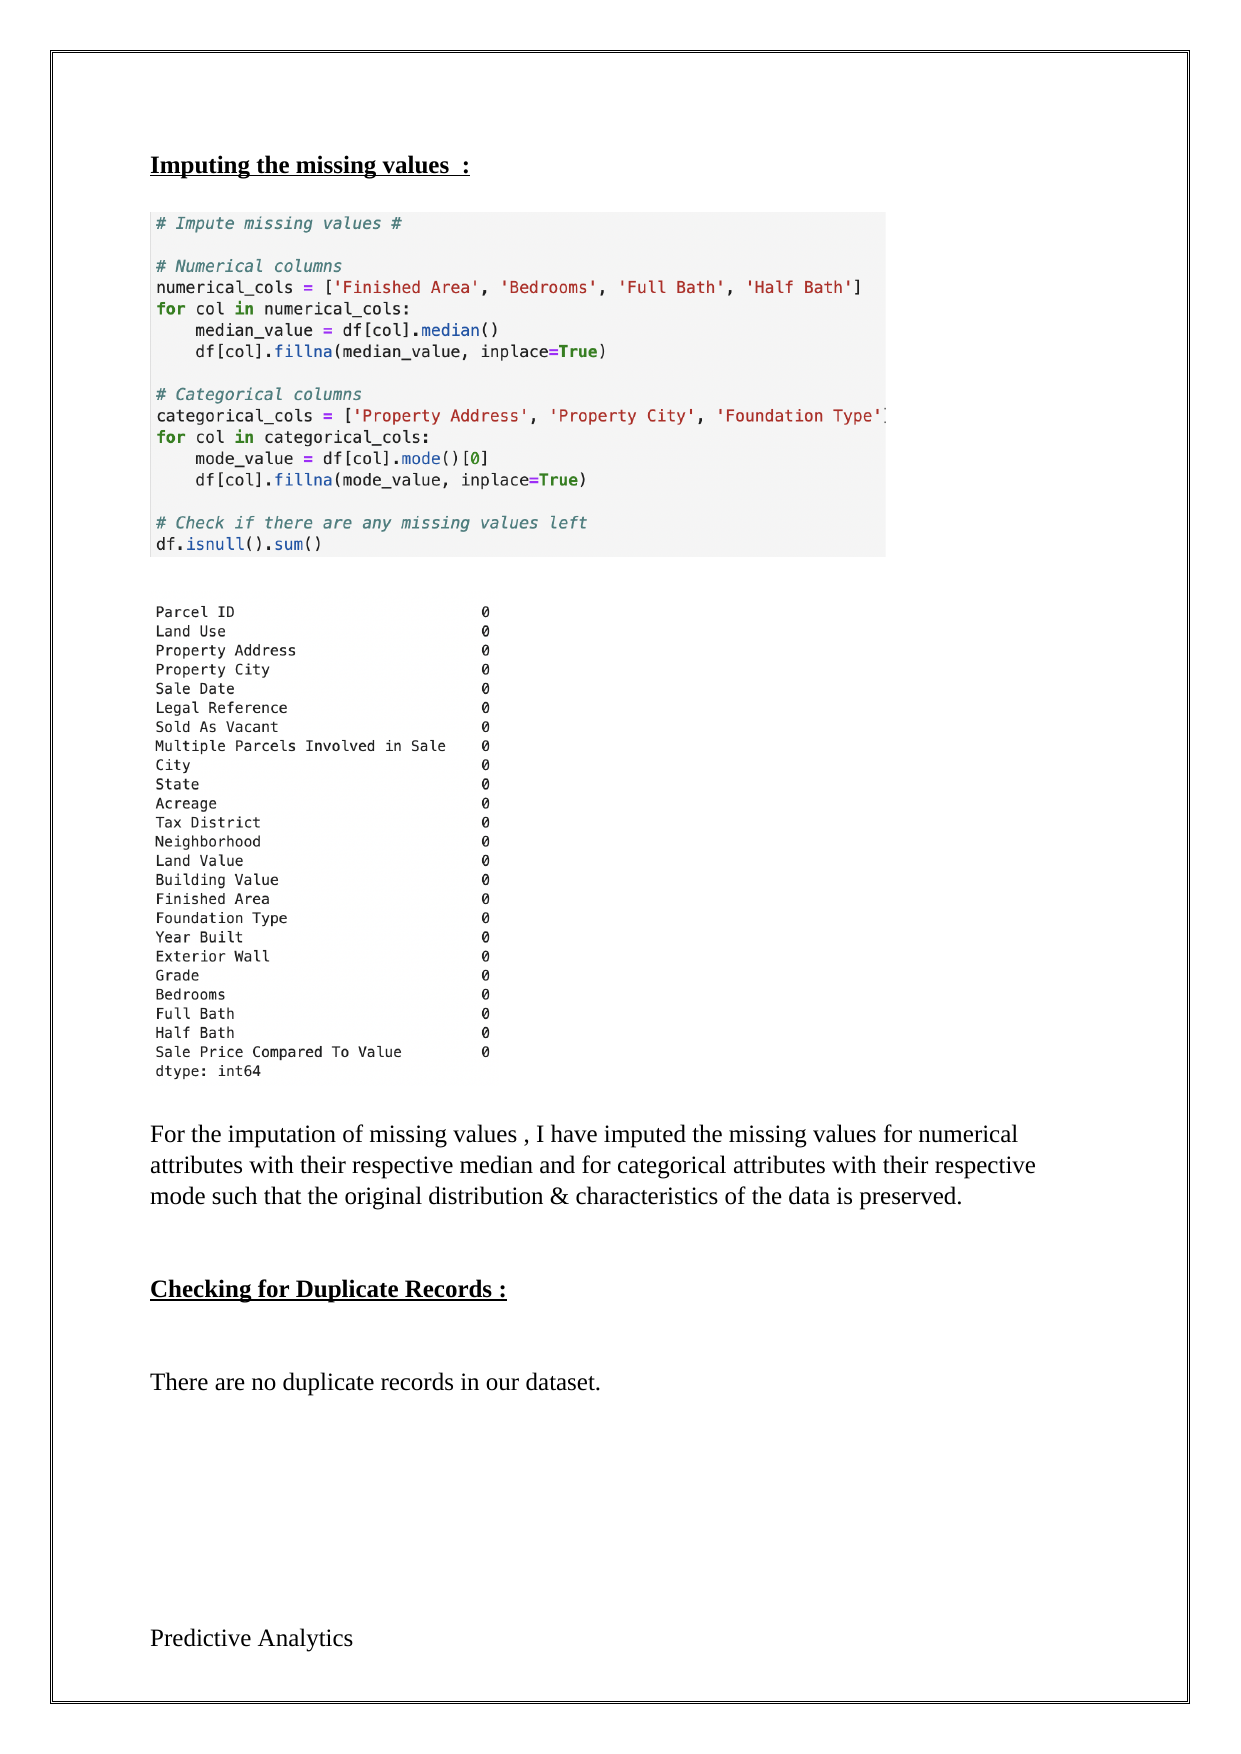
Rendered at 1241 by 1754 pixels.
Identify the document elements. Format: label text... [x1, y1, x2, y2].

picture [150, 212, 886, 557]
picture [150, 590, 500, 1086]
text Imputing the missing values : [150, 150, 1090, 179]
text There are no duplicate records in our dataset. [150, 1367, 1090, 1396]
text For the imputation of missing values , I have imputed the missing values for numerical attributes with their respective median and for categorical attributes with their respective mode such that the original distribution & characteristics of the data is preserved. [150, 1119, 1090, 1210]
text Checking for Duplicate Records : [150, 1274, 1090, 1303]
